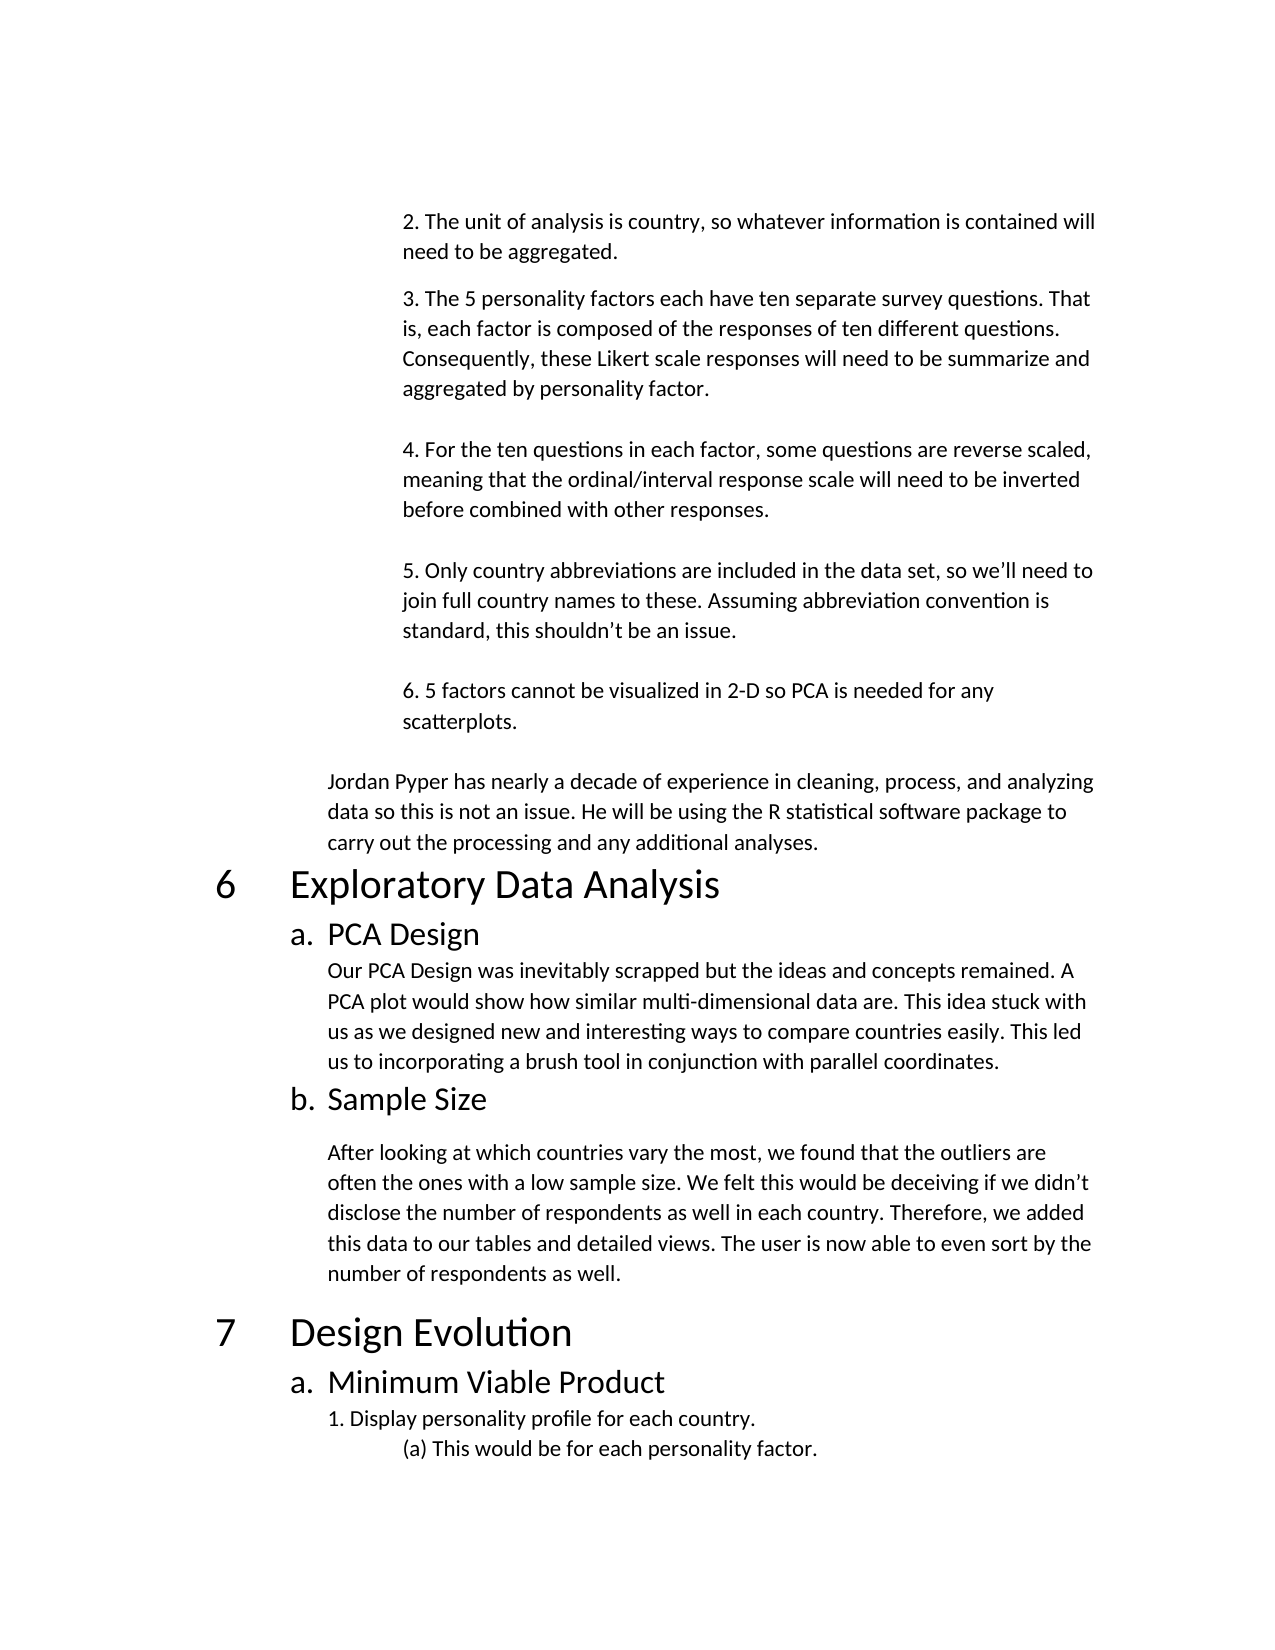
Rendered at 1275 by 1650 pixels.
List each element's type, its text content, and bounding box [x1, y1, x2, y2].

list (a) This would be for each personality factor. [402, 1434, 1098, 1462]
list Our PCA Design was inevitably scrapped but the ideas and concepts remained. A PCA plot would show how similar multi-dimensional data are. This idea stuck with us as we designed new and interesting ways to compare countries easily. This led us to incorporating a brush tool in conjunction with parallel coordinates. [327, 957, 1098, 1075]
list 4. For the ten questions in each factor, some questions are reverse scaled, meaning that the ordinal/interval response scale will need to be inverted before combined with other responses. [402, 435, 1098, 523]
list Minimum Viable Product 1. Display personality profile for each country. [290, 1361, 1098, 1432]
text After looking at which countries vary the most, we found that the outliers are often the ones with a low sample size. We felt this would be deceiving if we didn’t disclose the number of respondents as well in each country. Therefore, we added this data to our tables and detailed views. The user is now able to even sort by the number of respondents as well. [327, 1138, 1098, 1287]
list Design Evolution [215, 1306, 1098, 1357]
text 2. The unit of analysis is country, so whatever information is contained will need to be aggregated. [402, 207, 1098, 265]
list Exploratory Data Analysis [215, 858, 1098, 909]
list PCA Design [290, 913, 1098, 953]
list 3. The 5 personality factors each have ten separate survey questions. That is, each factor is composed of the responses of ten different questions. Consequently, these Likert scale responses will need to be summarize and aggregated by personality factor. [402, 284, 1098, 402]
list 5. Only country abbreviations are included in the data set, so we’ll need to join full country names to these. Assuming abbreviation convention is standard, this shouldn’t be an issue. [402, 556, 1098, 644]
list Jordan Pyper has nearly a decade of experience in cleaning, process, and analyzing data so this is not an issue. He will be using the R statistical software package to carry out the processing and any additional analyses. [327, 767, 1098, 856]
list 6. 5 factors cannot be visualized in 2-D so PCA is needed for any scatterplots. [402, 677, 1098, 735]
list Sample Size [290, 1077, 1098, 1118]
